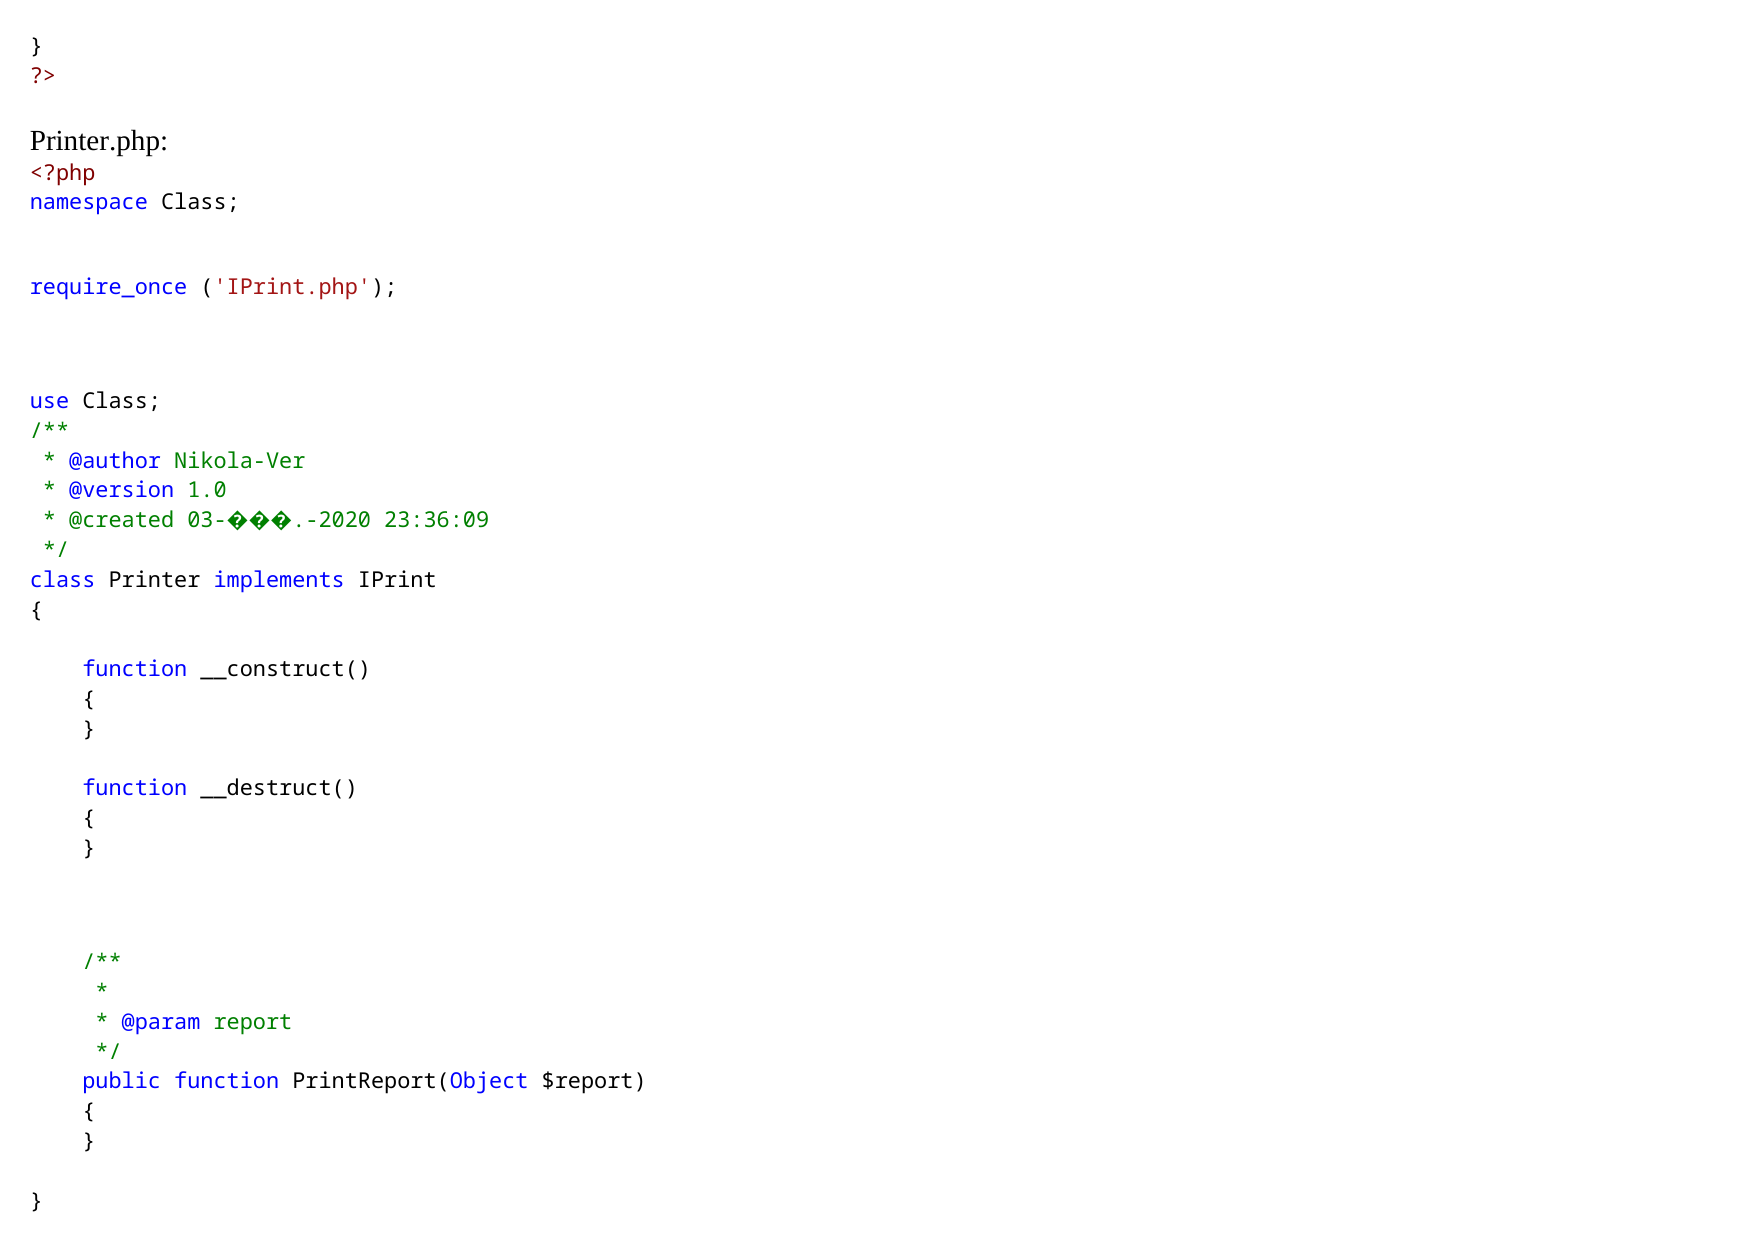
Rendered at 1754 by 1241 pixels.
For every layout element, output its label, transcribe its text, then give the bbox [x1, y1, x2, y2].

text } [29, 1184, 1724, 1214]
text * @param report [29, 1006, 1724, 1036]
text { [29, 1095, 1724, 1125]
text class Printer implements IPrint [29, 564, 1724, 594]
text Printer.php: [29, 123, 1724, 156]
text */ [29, 1036, 1724, 1065]
text require_once ('IPrint.php'); [29, 271, 1724, 301]
text { [29, 802, 1724, 832]
text * @version 1.0 [29, 474, 1724, 504]
text { [29, 683, 1724, 713]
text } [29, 713, 1724, 743]
text /** [29, 415, 1724, 445]
text * @created 03-���.-2020 23:36:09 [29, 504, 1724, 534]
text */ [29, 534, 1724, 564]
text public function PrintReport(Object $report) [29, 1065, 1724, 1095]
text namespace Class; [29, 186, 1724, 216]
text use Class; [29, 385, 1724, 415]
text } [29, 30, 1724, 59]
text function __construct() [29, 653, 1724, 683]
text /** [29, 946, 1724, 976]
text } [29, 1125, 1724, 1155]
text <?php [29, 156, 1724, 186]
text function __destruct() [29, 772, 1724, 802]
text } [29, 832, 1724, 862]
text ?> [29, 59, 1724, 89]
text * [29, 976, 1724, 1006]
text { [29, 594, 1724, 623]
text * @author Nikola-Ver [29, 445, 1724, 474]
